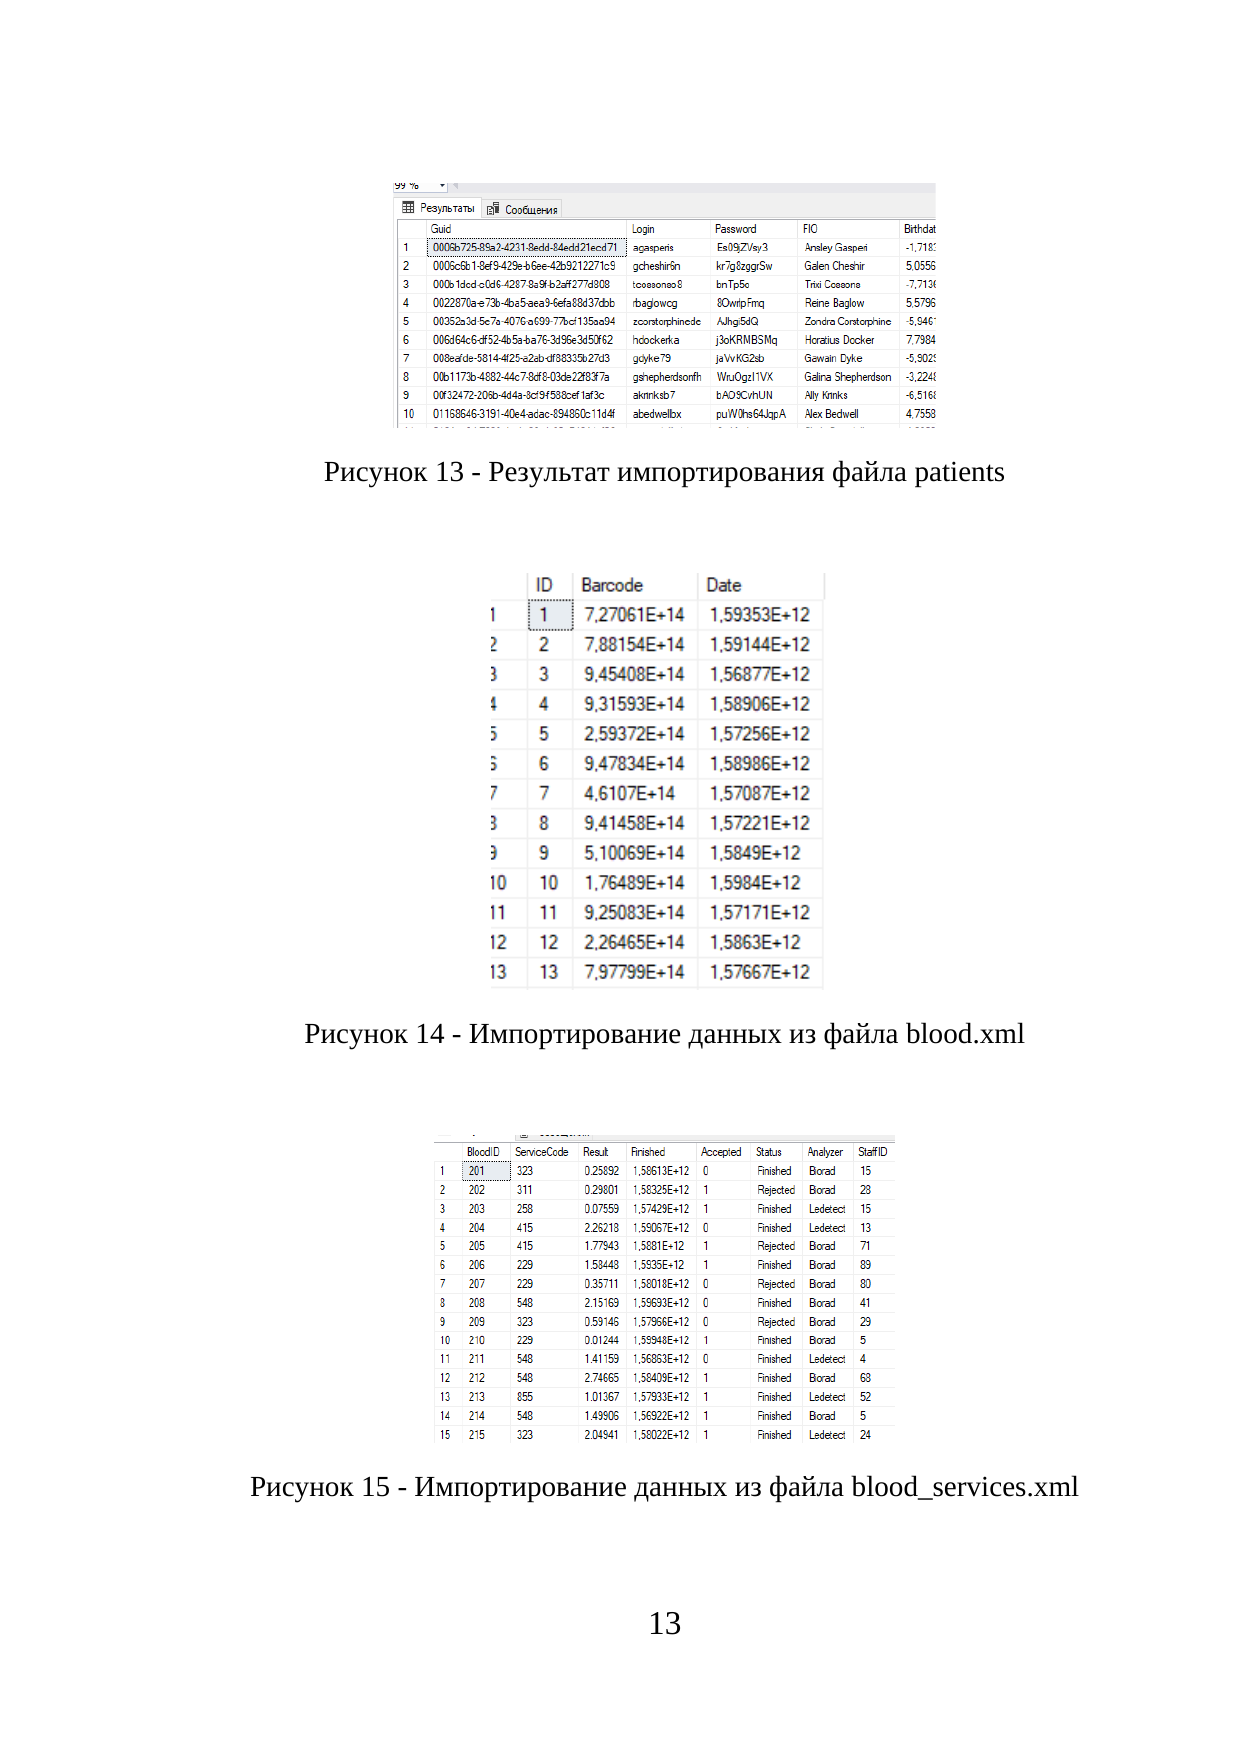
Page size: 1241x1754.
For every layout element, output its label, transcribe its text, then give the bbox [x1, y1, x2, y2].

picture [434, 1135, 895, 1443]
picture [393, 183, 936, 428]
text Рисунок 15 - Импортирование данных из файла blood_services.xml [177, 1469, 1152, 1502]
text Рисунок 13 - Результат импортирования файла patients [177, 454, 1152, 488]
picture [491, 573, 838, 990]
text Рисунок 14 - Импортирование данных из файла blood.xml [177, 1016, 1152, 1049]
